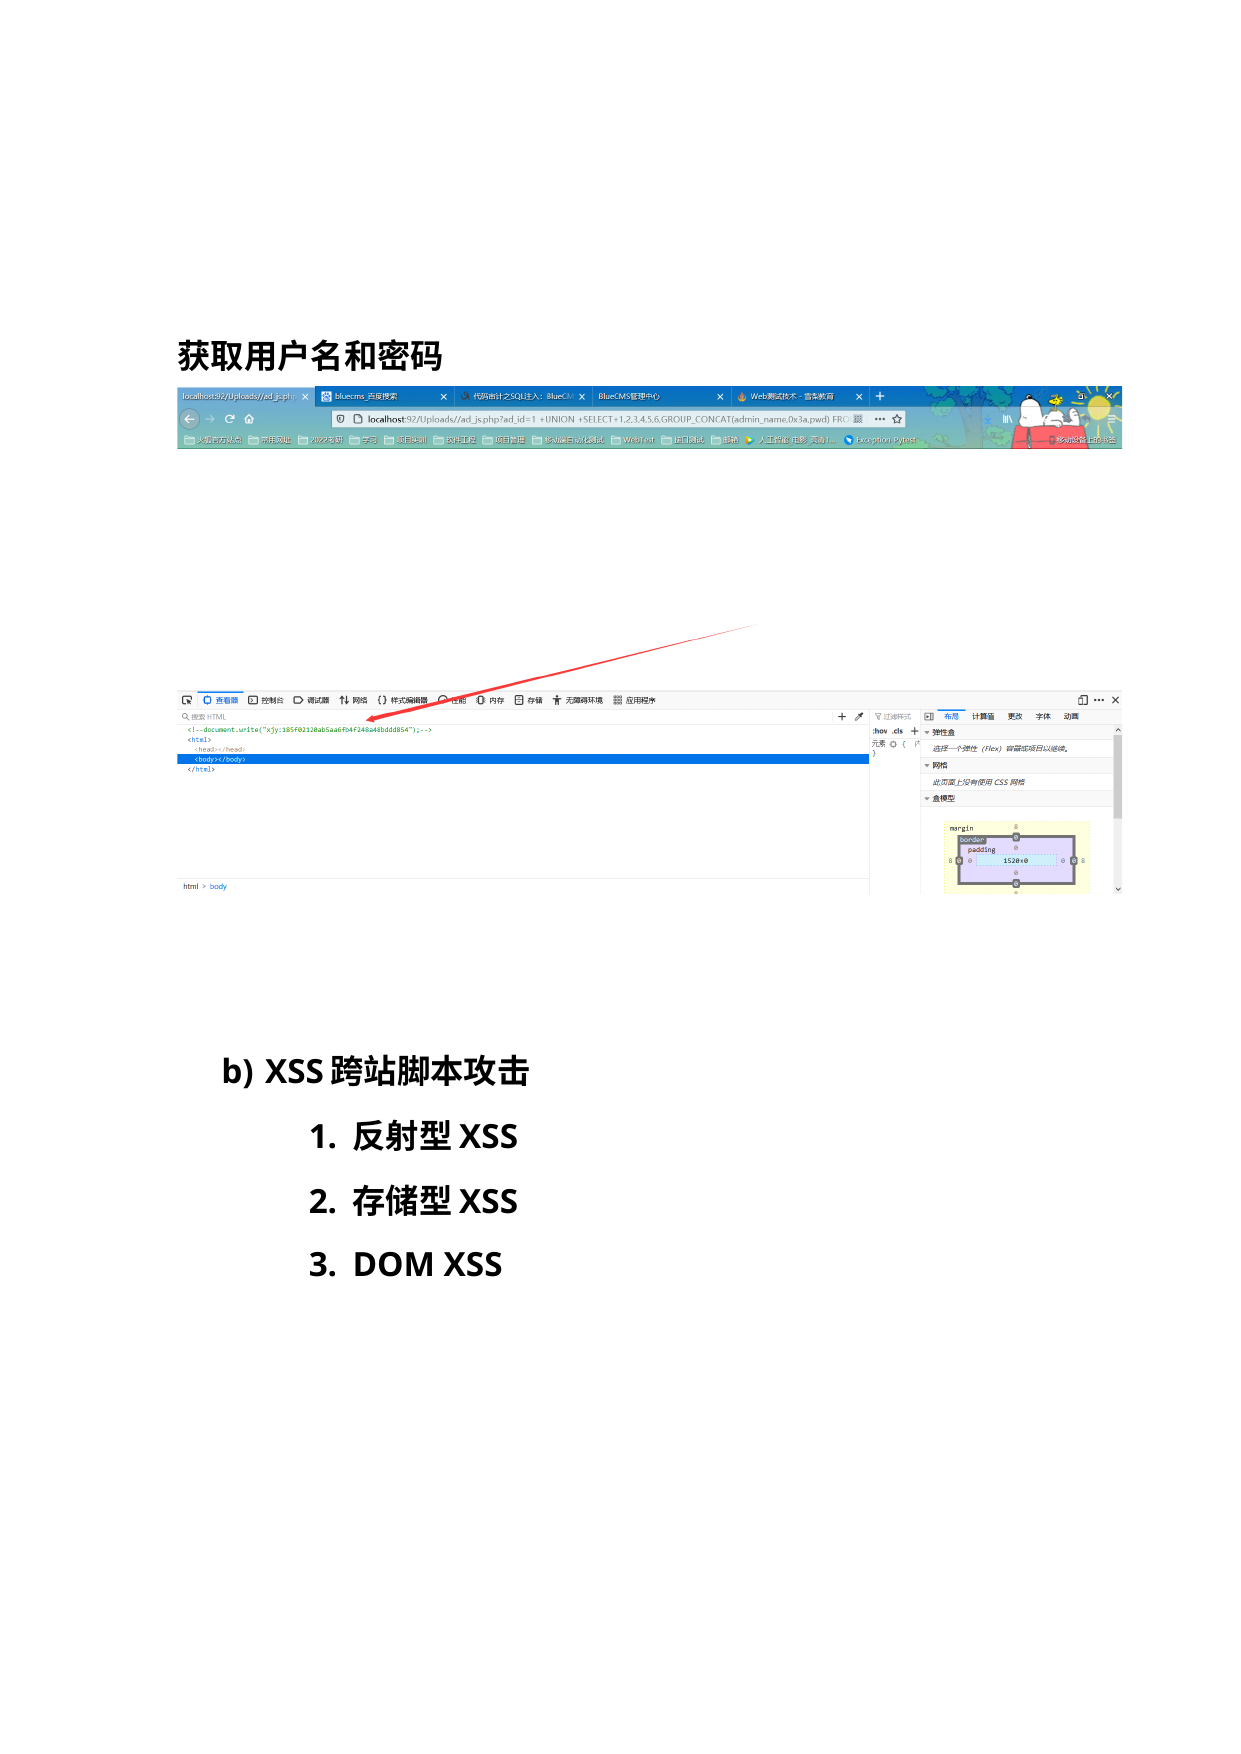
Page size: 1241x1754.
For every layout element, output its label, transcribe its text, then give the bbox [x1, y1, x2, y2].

list 存储型XSS [308, 1166, 1122, 1231]
picture [177, 386, 1123, 894]
list 反射型XSS [308, 1101, 1122, 1166]
list DOM XSS [308, 1231, 1122, 1296]
list XSS跨站脚本攻击 [221, 1036, 1122, 1101]
text 获取用户名和密码 [177, 321, 1122, 386]
